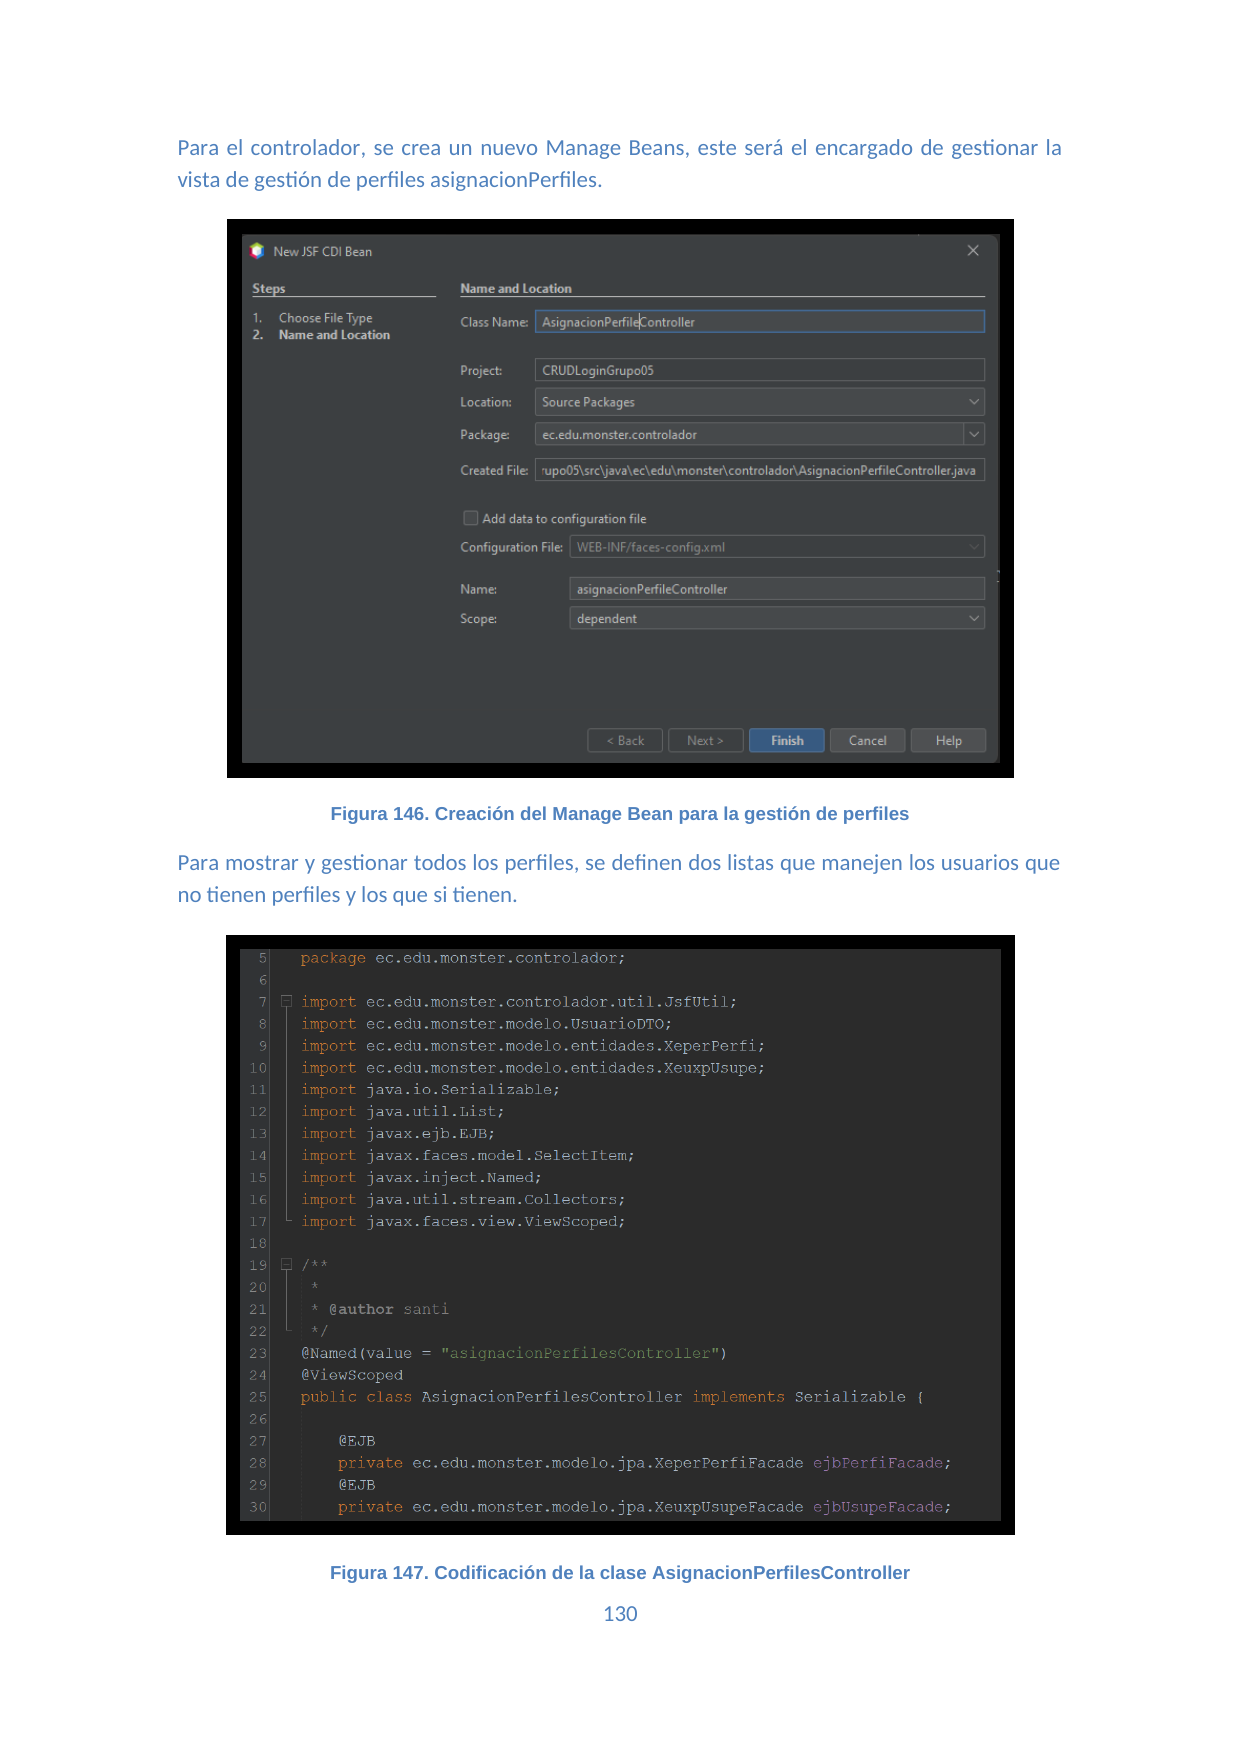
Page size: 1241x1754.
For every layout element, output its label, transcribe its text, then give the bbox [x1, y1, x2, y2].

picture [240, 949, 1001, 1521]
picture [242, 234, 1000, 763]
text Para el controlador, se crea un nuevo Manage Beans, este será el encargado de gestionar la vista de gestión de perfiles asignacionPerfiles. [177, 133, 1063, 193]
text Para mostrar y gestionar todos los perfiles, se definen dos listas que manejen los usuarios que no tienen perfiles y los que si tienen. [177, 848, 1063, 908]
